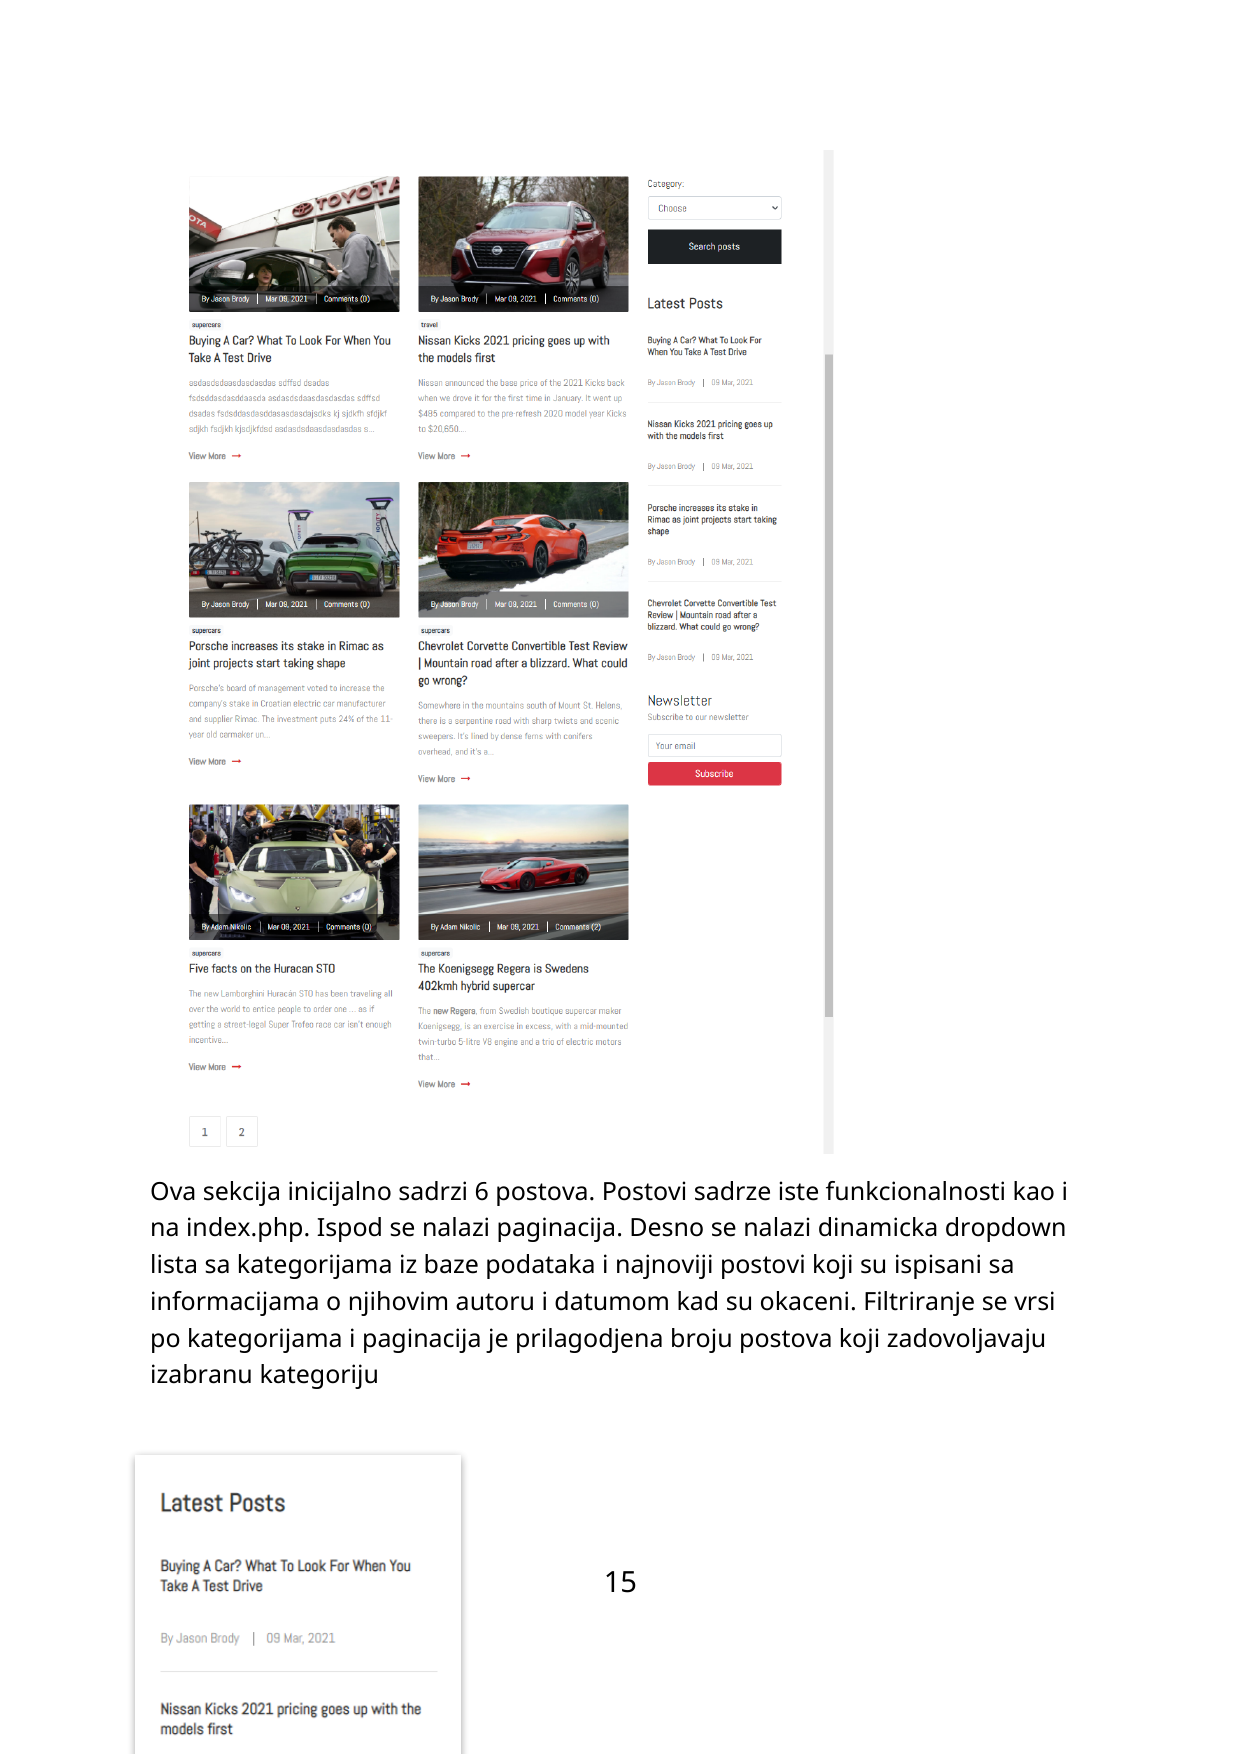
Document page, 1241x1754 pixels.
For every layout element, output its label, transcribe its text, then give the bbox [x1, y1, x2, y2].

picture [150, 150, 834, 1154]
text Ova sekcija inicijalno sadrzi 6 postova. Postovi sadrze iste funkcionalnosti kao i na index.php. Ispod se nalazi paginacija. Desno se nalazi dinamicka dropdown lista sa kategorijama iz baze podataka i najnoviji postovi koji su ispisani sa informacijama o njihovim autoru i datumom kad su okaceni. Filtriranje se vrsi po kategorijama i paginacija je prilagodjena broju postova koji zadovoljavaju izabranu kategoriju [150, 1173, 1090, 1391]
picture [150, 1470, 446, 1754]
